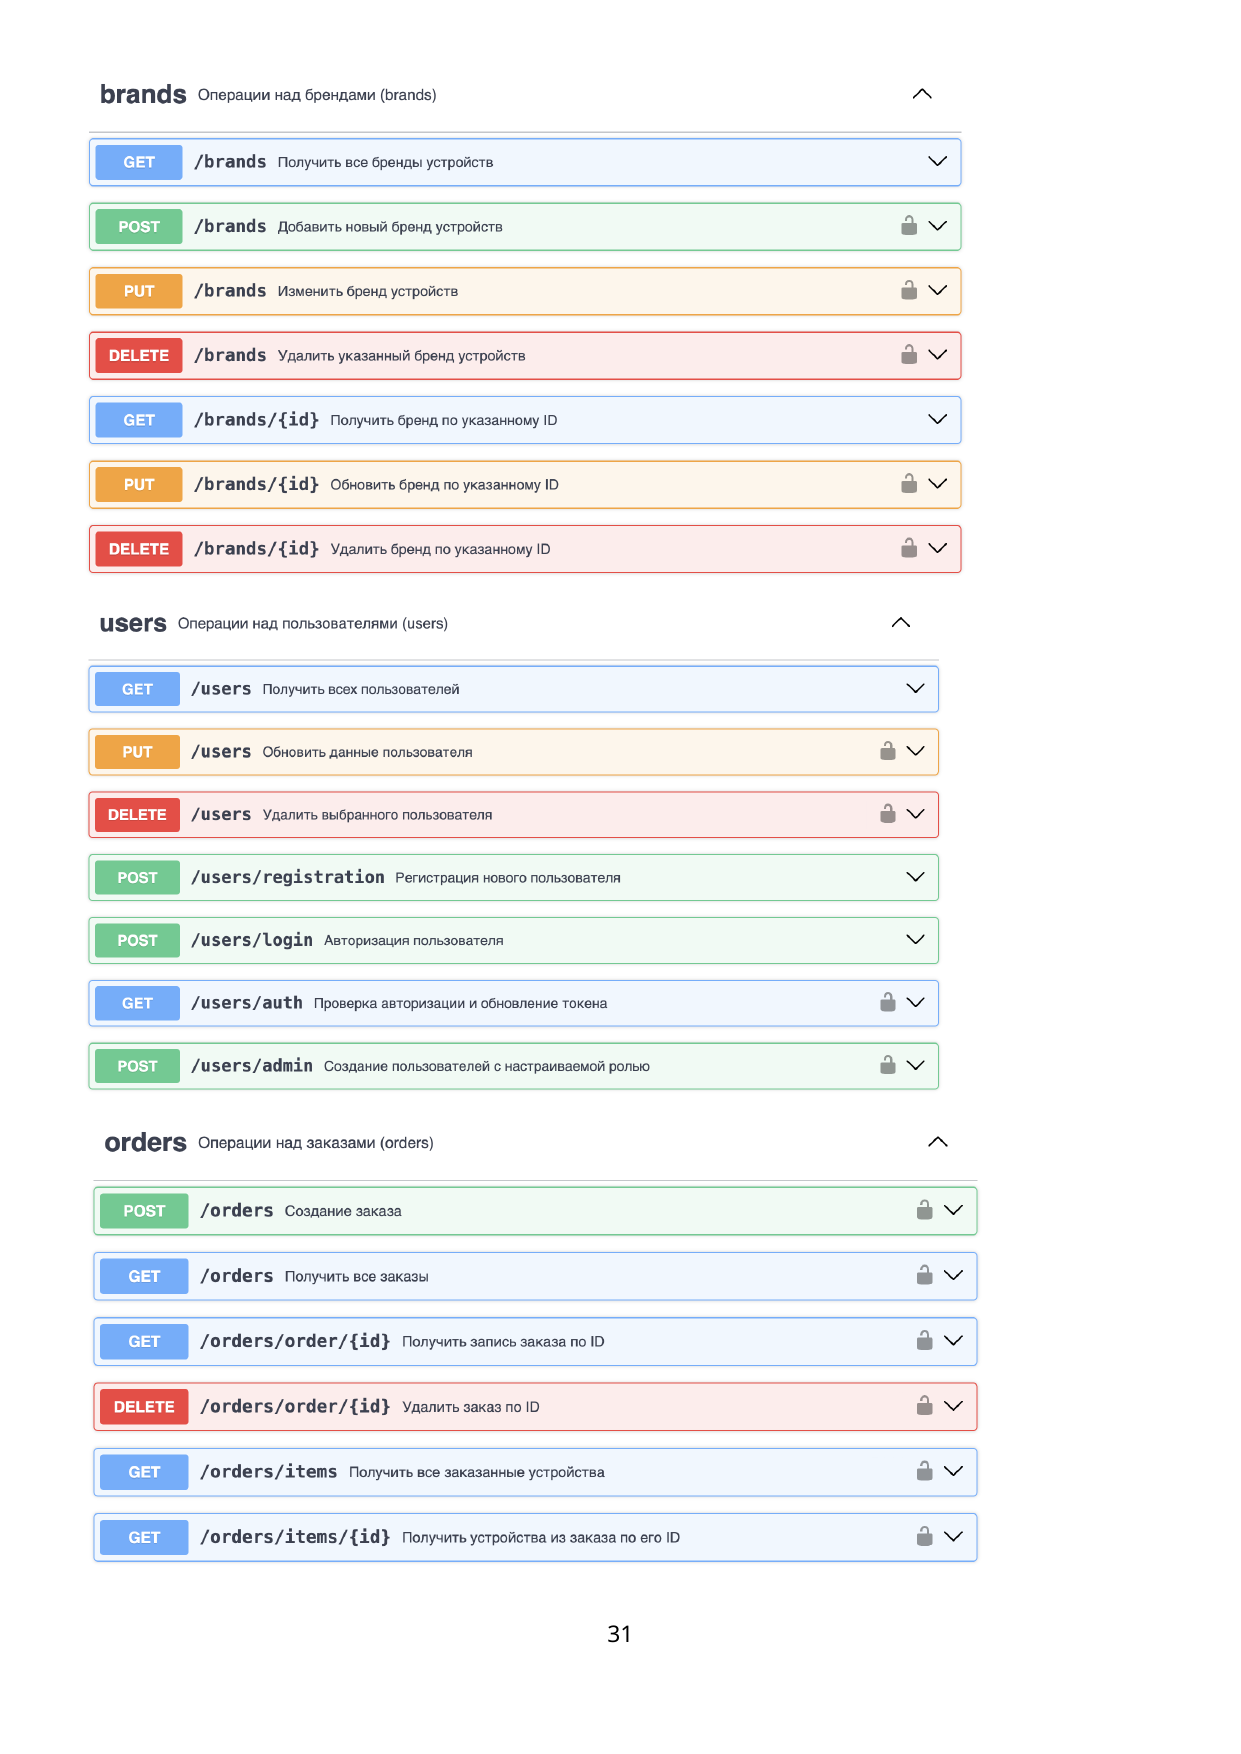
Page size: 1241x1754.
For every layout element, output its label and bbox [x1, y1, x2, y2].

picture [75, 75, 982, 591]
picture [75, 602, 959, 1109]
picture [75, 1120, 994, 1577]
